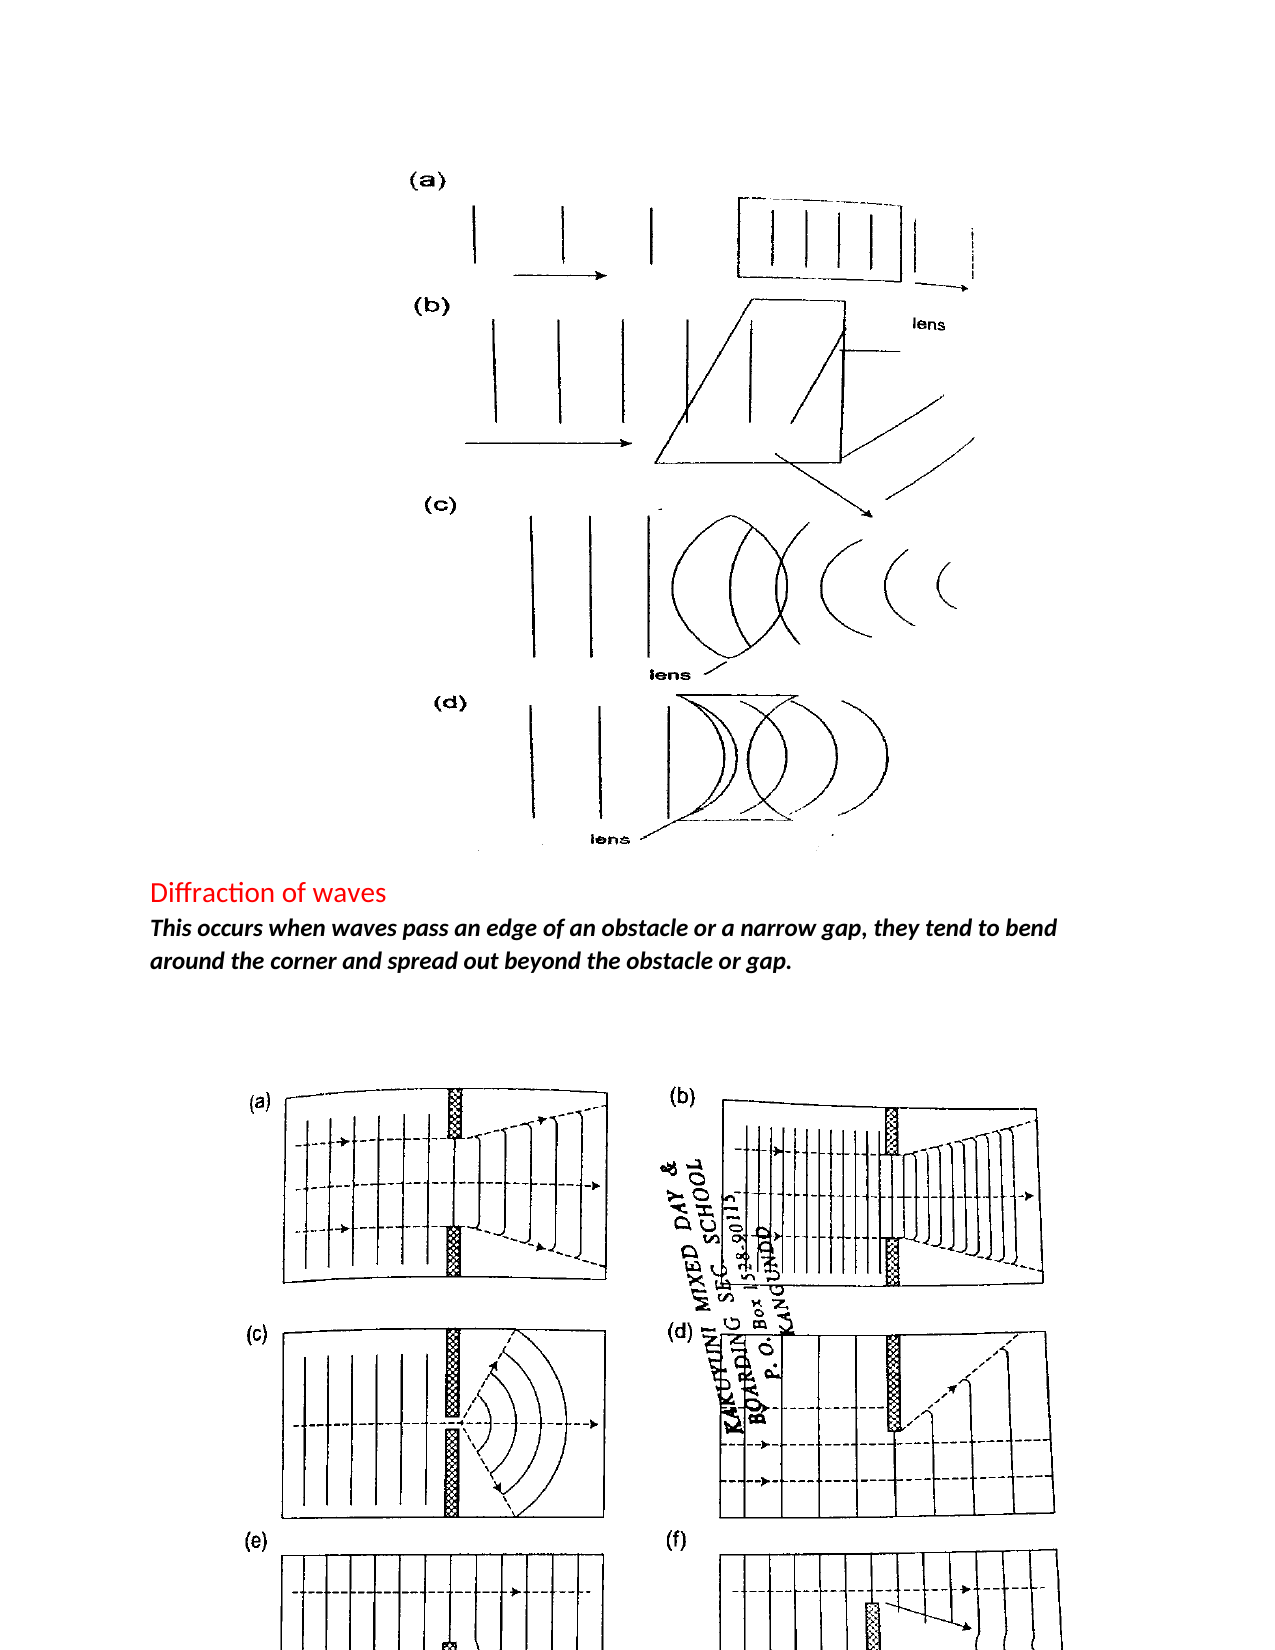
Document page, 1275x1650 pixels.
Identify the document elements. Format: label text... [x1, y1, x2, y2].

text Diffraction of waves [150, 874, 1125, 910]
text This occurs when waves pass an edge of an obstacle or a narrow gap, they tend to bend around the corner and spread out beyond the obstacle or gap. [150, 913, 1125, 976]
